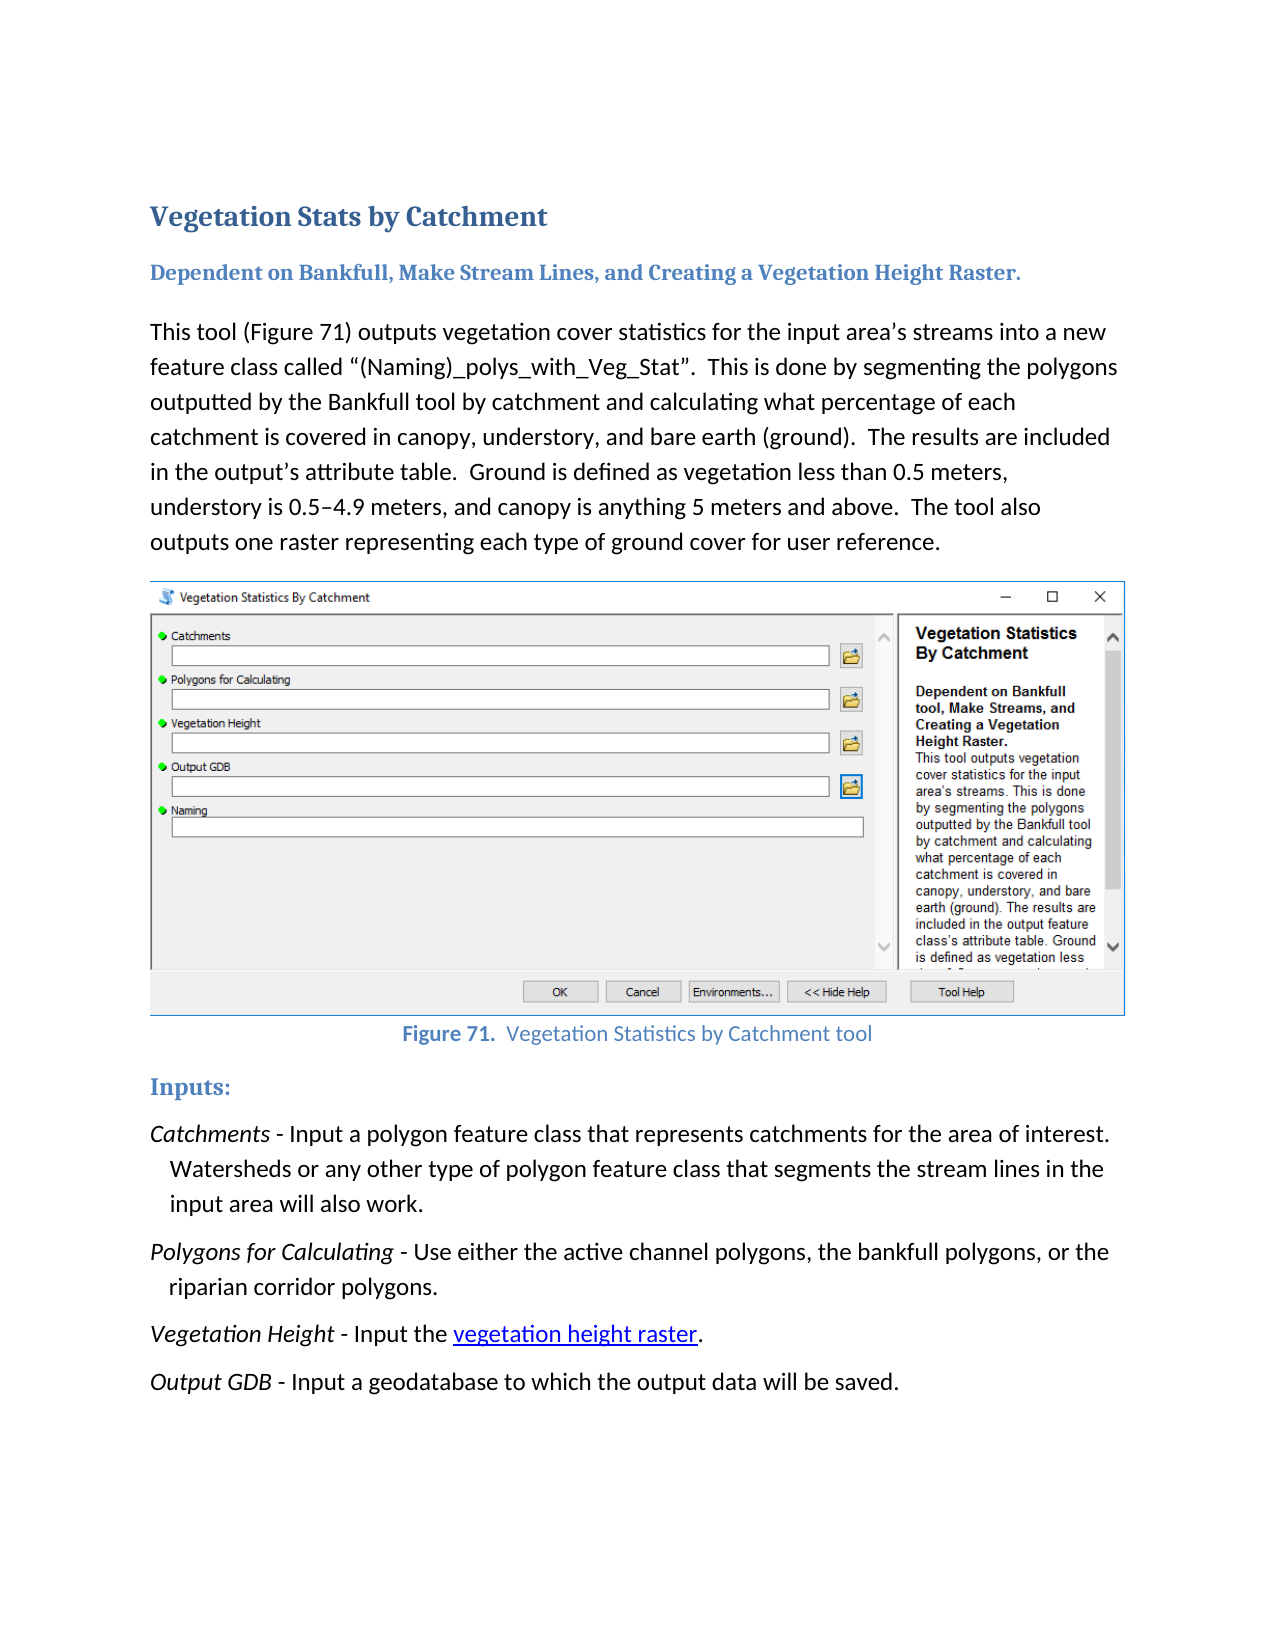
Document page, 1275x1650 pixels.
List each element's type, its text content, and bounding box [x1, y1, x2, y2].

picture [150, 581, 1125, 1016]
text Inputs: [150, 1073, 1125, 1101]
text Figure 71. Vegetation Statistics by Catchment tool [150, 1019, 1125, 1048]
text This tool (Figure 71) outputs vegetation cover statistics for the input area’s streams into a new feature class called “(Naming)_polys_with_Veg_Stat”. This is done by segmenting the polygons outputted by the Bankfull tool by catchment and calculating what percentage of each catchment is covered in canopy, understory, and bare earth (ground). The results are included in the output’s attribute table. Ground is defined as vegetation less than 0.5 meters, understory is 0.5–4.9 meters, and canopy is anything 5 meters and above. The tool also outputs one raster representing each type of ground cover for user reference. [150, 316, 1125, 556]
subtitle Dependent on Bankfull, Make Stream Lines, and Creating a Vegetation Height Raster. [150, 259, 1125, 286]
text Polygons for Calculating - Use either the active channel polygons, the bankfull polygons, or the riparian corridor polygons. [150, 1236, 1125, 1301]
text Output GDB - Input a geodatabase to which the output data will be saved. [150, 1366, 1125, 1396]
subtitle Vegetation Stats by Catchment [150, 200, 1125, 233]
text Catchments - Input a polygon feature class that represents catchments for the area of interest. Watersheds or any other type of polygon feature class that segments the stream lines in the input area will also work. [150, 1118, 1125, 1219]
text Vegetation Height - Input the vegetation height raster. [150, 1318, 1125, 1349]
